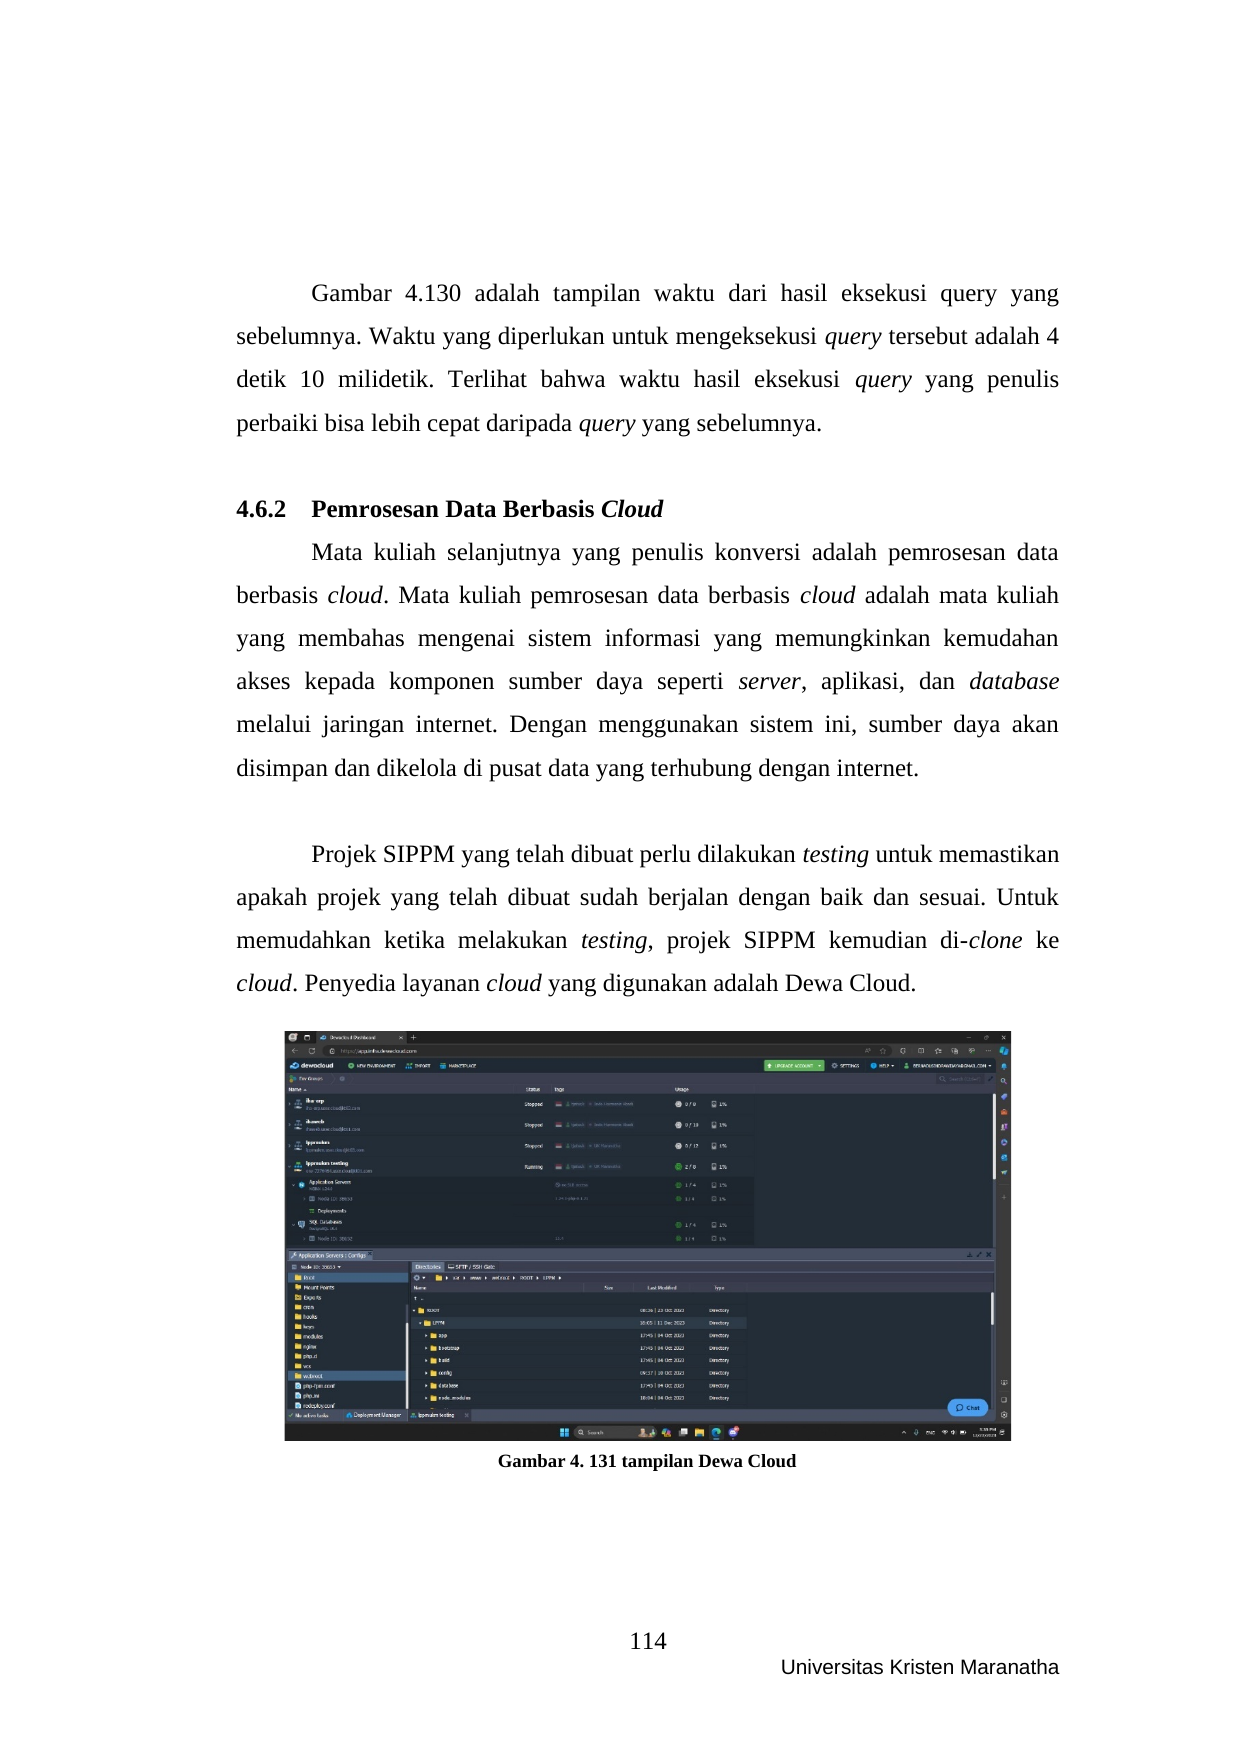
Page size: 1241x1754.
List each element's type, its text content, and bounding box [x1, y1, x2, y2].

subtitle 4.6.2 Pemrosesan Data Berbasis Cloud [236, 494, 1059, 523]
text Mata kuliah selanjutnya yang penulis konversi adalah pemrosesan data berbasis cloud. Mata kuliah pemrosesan data berbasis cloud adalah mata kuliah yang membahas mengenai sistem informasi yang memungkinkan kemudahan akses kepada komponen sumber daya seperti server, aplikasi, dan database melalui jaringan internet. Dengan menggunakan sistem ini, sumber daya akan disimpan dan dikelola di pusat data yang terhubung dengan internet. [236, 537, 1059, 781]
picture [284, 1031, 1012, 1441]
text Gambar 4.130 adalah tampilan waktu dari hasil eksekusi query yang sebelumnya. Waktu yang diperlukan untuk mengeksekusi query tersebut adalah 4 detik 10 milidetik. Terlihat bahwa waktu hasil eksekusi query yang penulis perbaiki bisa lebih cepat daripada query yang sebelumnya. [236, 278, 1059, 436]
text Projek SIPPM yang telah dibuat perlu dilakukan testing untuk memastikan apakah projek yang telah dibuat sudah berjalan dengan baik dan sesuai. Untuk memudahkan ketika melakukan testing, projek SIPPM kemudian di-clone ke cloud. Penyedia layanan cloud yang digunakan adalah Dewa Cloud. [236, 839, 1059, 997]
